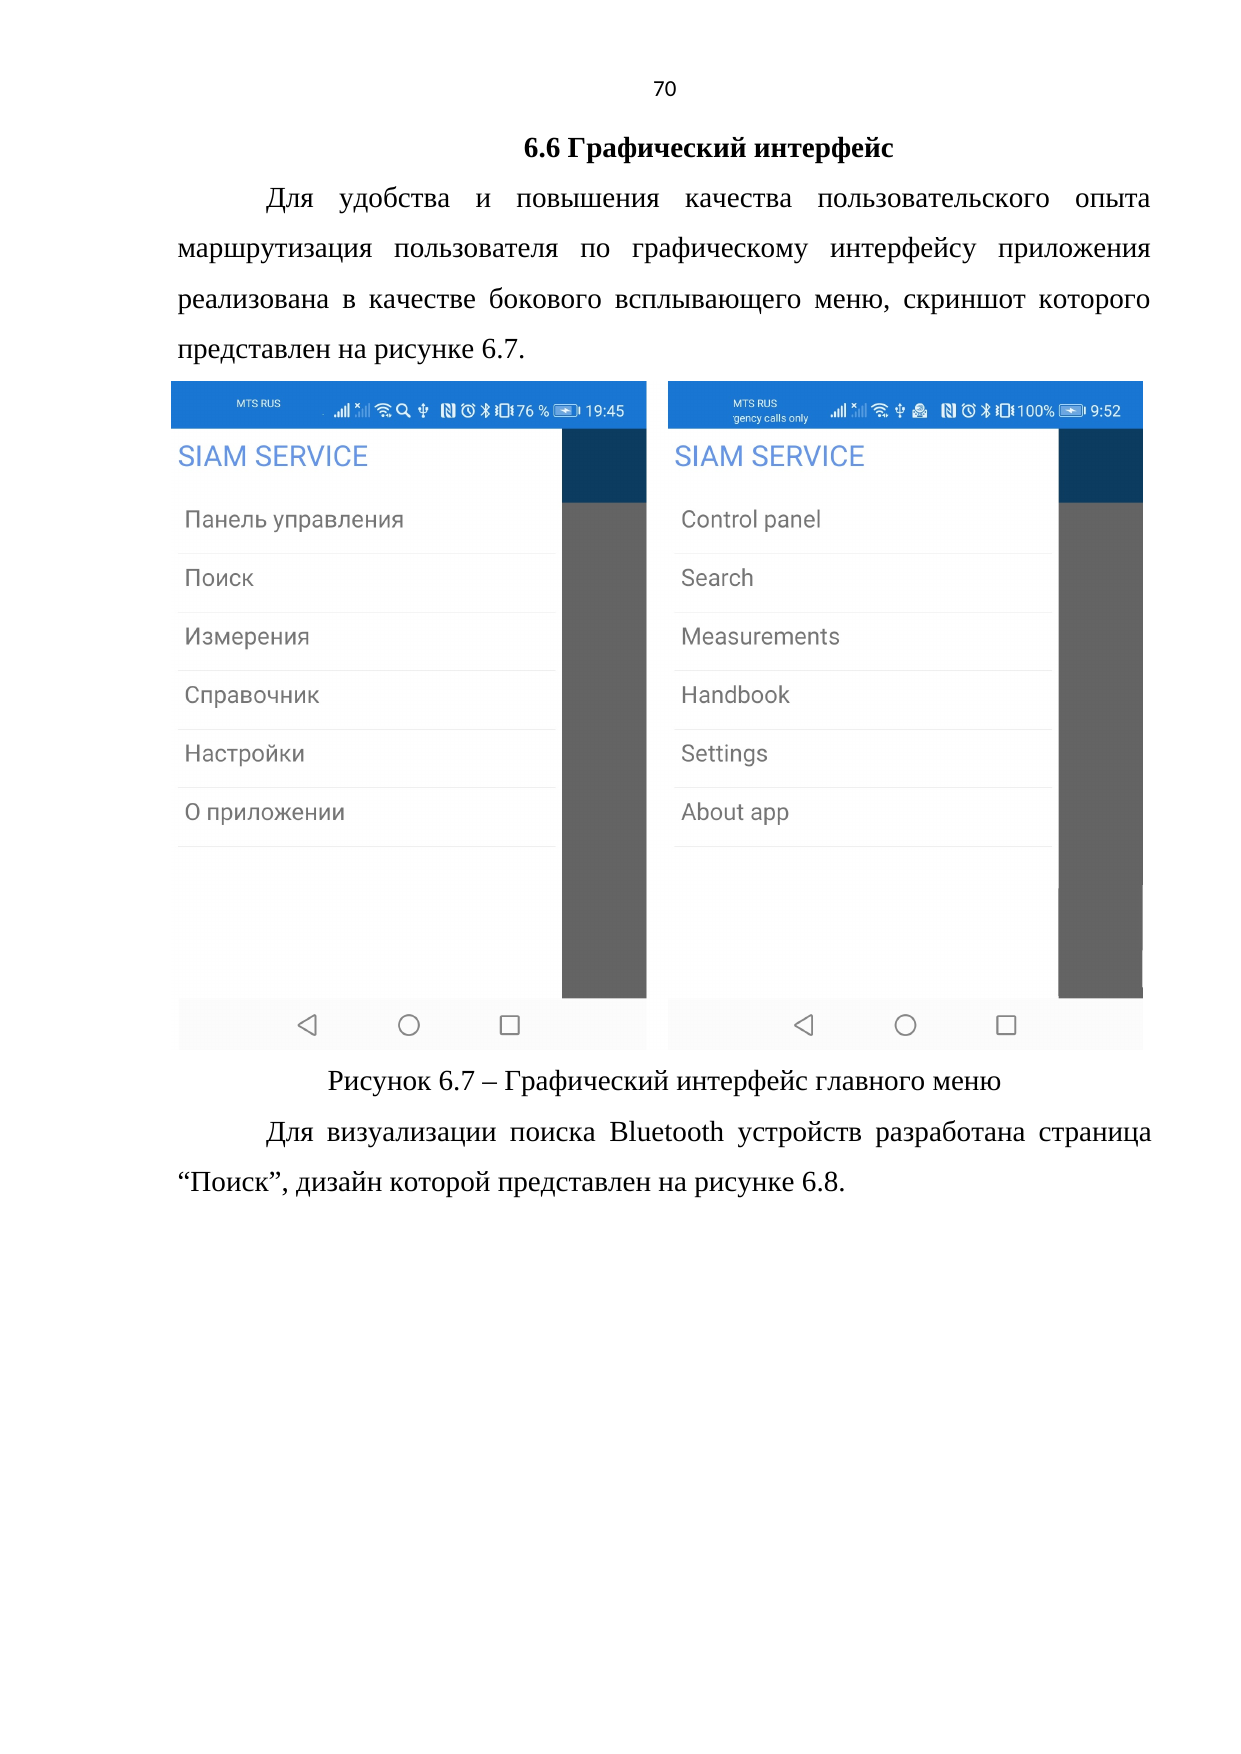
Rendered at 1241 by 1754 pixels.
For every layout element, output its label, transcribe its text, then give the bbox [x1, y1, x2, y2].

text Для удобства и повышения качества пользовательского опыта маршрутизация пользователя по графическому интерфейсу приложения реализована в качестве бокового всплывающего меню, скриншот которого представлен на рисунке 6.7. [177, 180, 1152, 364]
text Для визуализации поиска Bluetooth устройств разработана страница “Поиск”, дизайн которой представлен на рисунке 6.8. [177, 1114, 1152, 1198]
subtitle 6.6 Графический интерфейс [177, 130, 1152, 163]
picture [171, 381, 1143, 1050]
list Рисунок 6.7 – Графический интерфейс главного меню [177, 1063, 1152, 1097]
